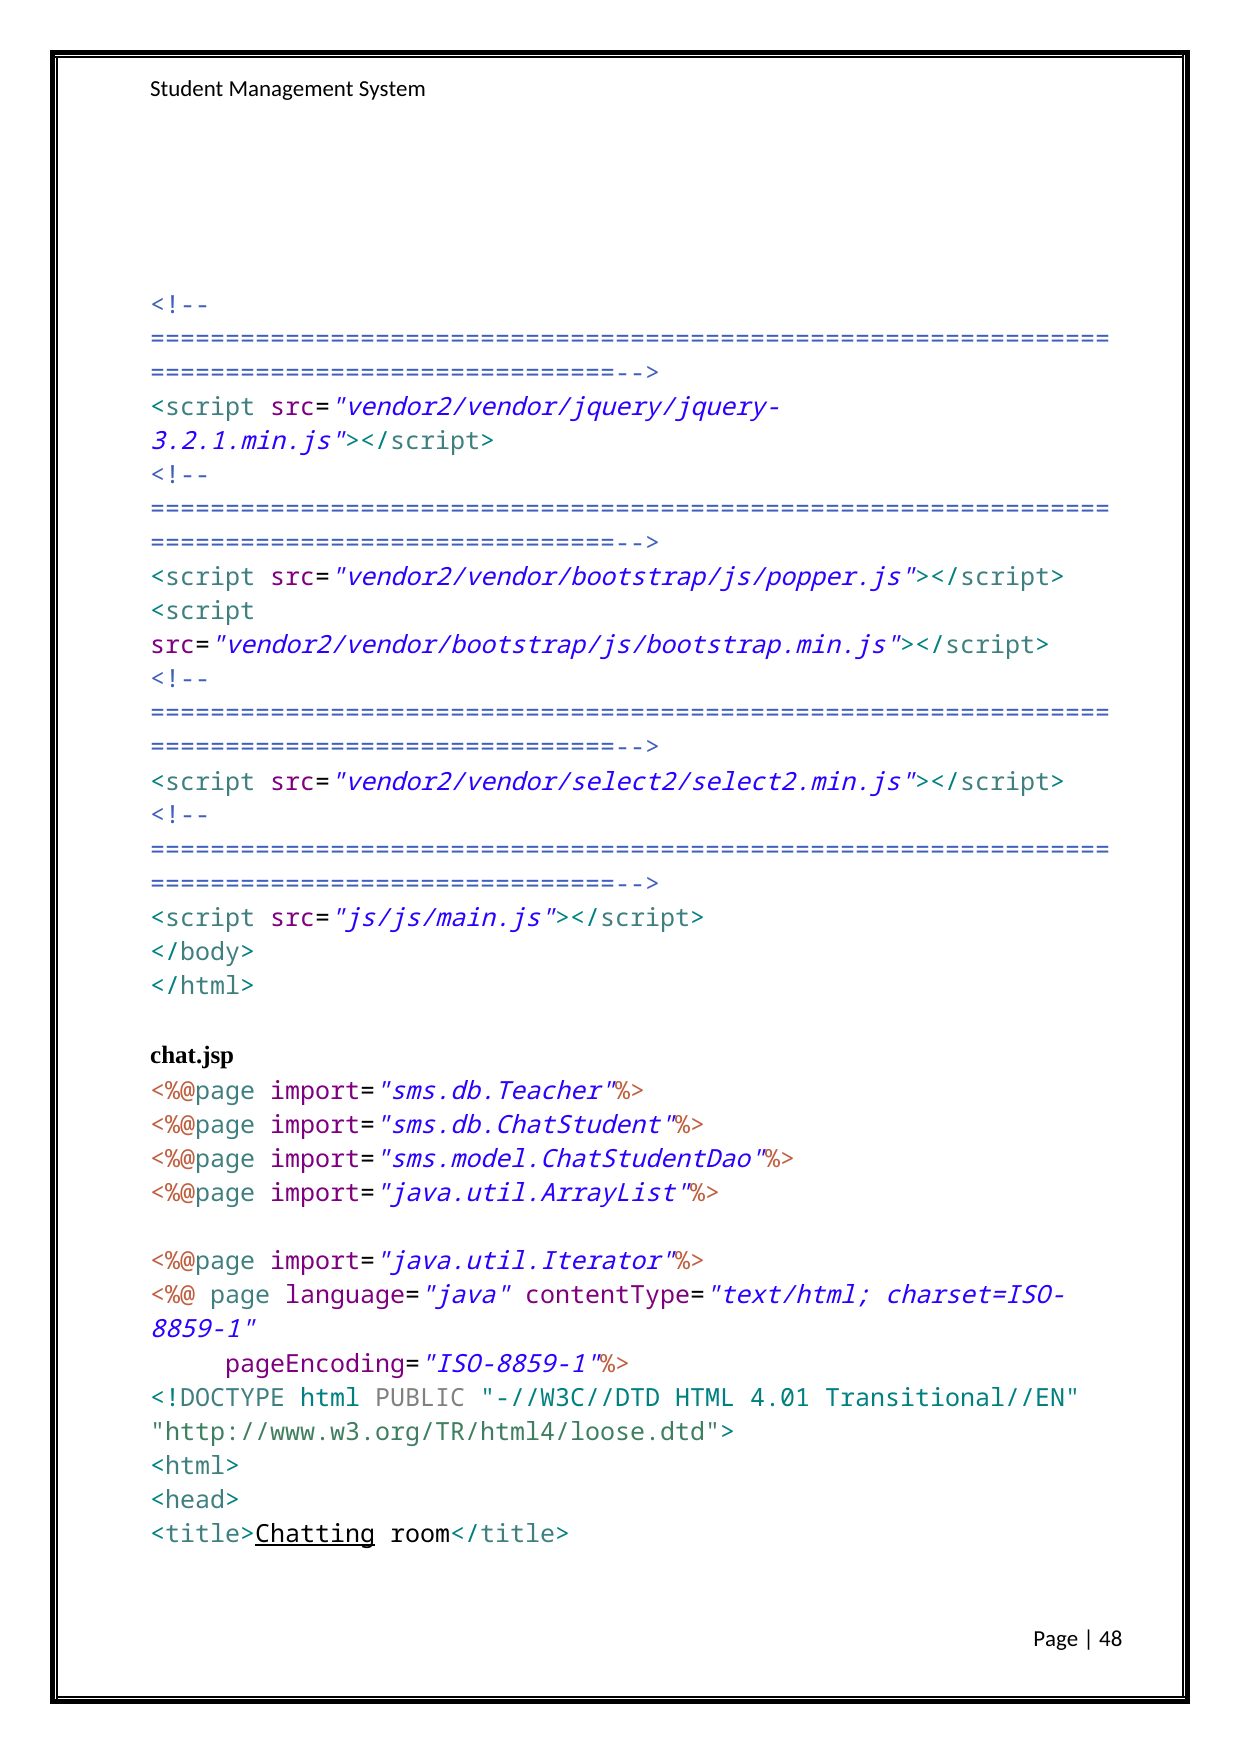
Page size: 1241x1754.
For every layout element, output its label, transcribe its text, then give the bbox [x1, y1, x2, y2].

text <!--===============================================================================================--> [150, 797, 1122, 899]
text pageEncoding="ISO-8859-1"%> [150, 1345, 1122, 1379]
text <script src="vendor2/vendor/bootstrap/js/popper.js"></script> [150, 559, 1122, 593]
text <head> [150, 1481, 1122, 1516]
text <html> [150, 1447, 1122, 1481]
text <%@page import="sms.db.ChatStudent"%> [150, 1107, 1122, 1141]
text <!--===============================================================================================--> [150, 661, 1122, 763]
text <!--===============================================================================================--> [150, 286, 1122, 388]
text </html> [150, 967, 1122, 1002]
text <script src="vendor2/vendor/select2/select2.min.js"></script> [150, 763, 1122, 797]
text <script src="js/js/main.js"></script> [150, 899, 1122, 933]
text <%@page import="java.util.Iterator"%> [150, 1243, 1122, 1277]
text <title>Chatting room</title> [150, 1516, 1122, 1549]
text <script src="vendor2/vendor/jquery/jquery-3.2.1.min.js"></script> [150, 388, 1122, 457]
text <!--===============================================================================================--> [150, 457, 1122, 559]
text <%@page import="java.util.ArrayList"%> [150, 1175, 1122, 1209]
text <%@ page language="java" contentType="text/html; charset=ISO-8859-1" [150, 1277, 1122, 1345]
text <!DOCTYPE html PUBLIC "-//W3C//DTD HTML 4.01 Transitional//EN" "http://www.w3.org/TR/html4/loose.dtd"> [150, 1379, 1122, 1447]
text <%@page import="sms.model.ChatStudentDao"%> [150, 1141, 1122, 1175]
text </body> [150, 933, 1122, 967]
text <script src="vendor2/vendor/bootstrap/js/bootstrap.min.js"></script> [150, 593, 1122, 661]
text chat.jsp [150, 1040, 1122, 1068]
text <%@page import="sms.db.Teacher"%> [150, 1073, 1122, 1107]
